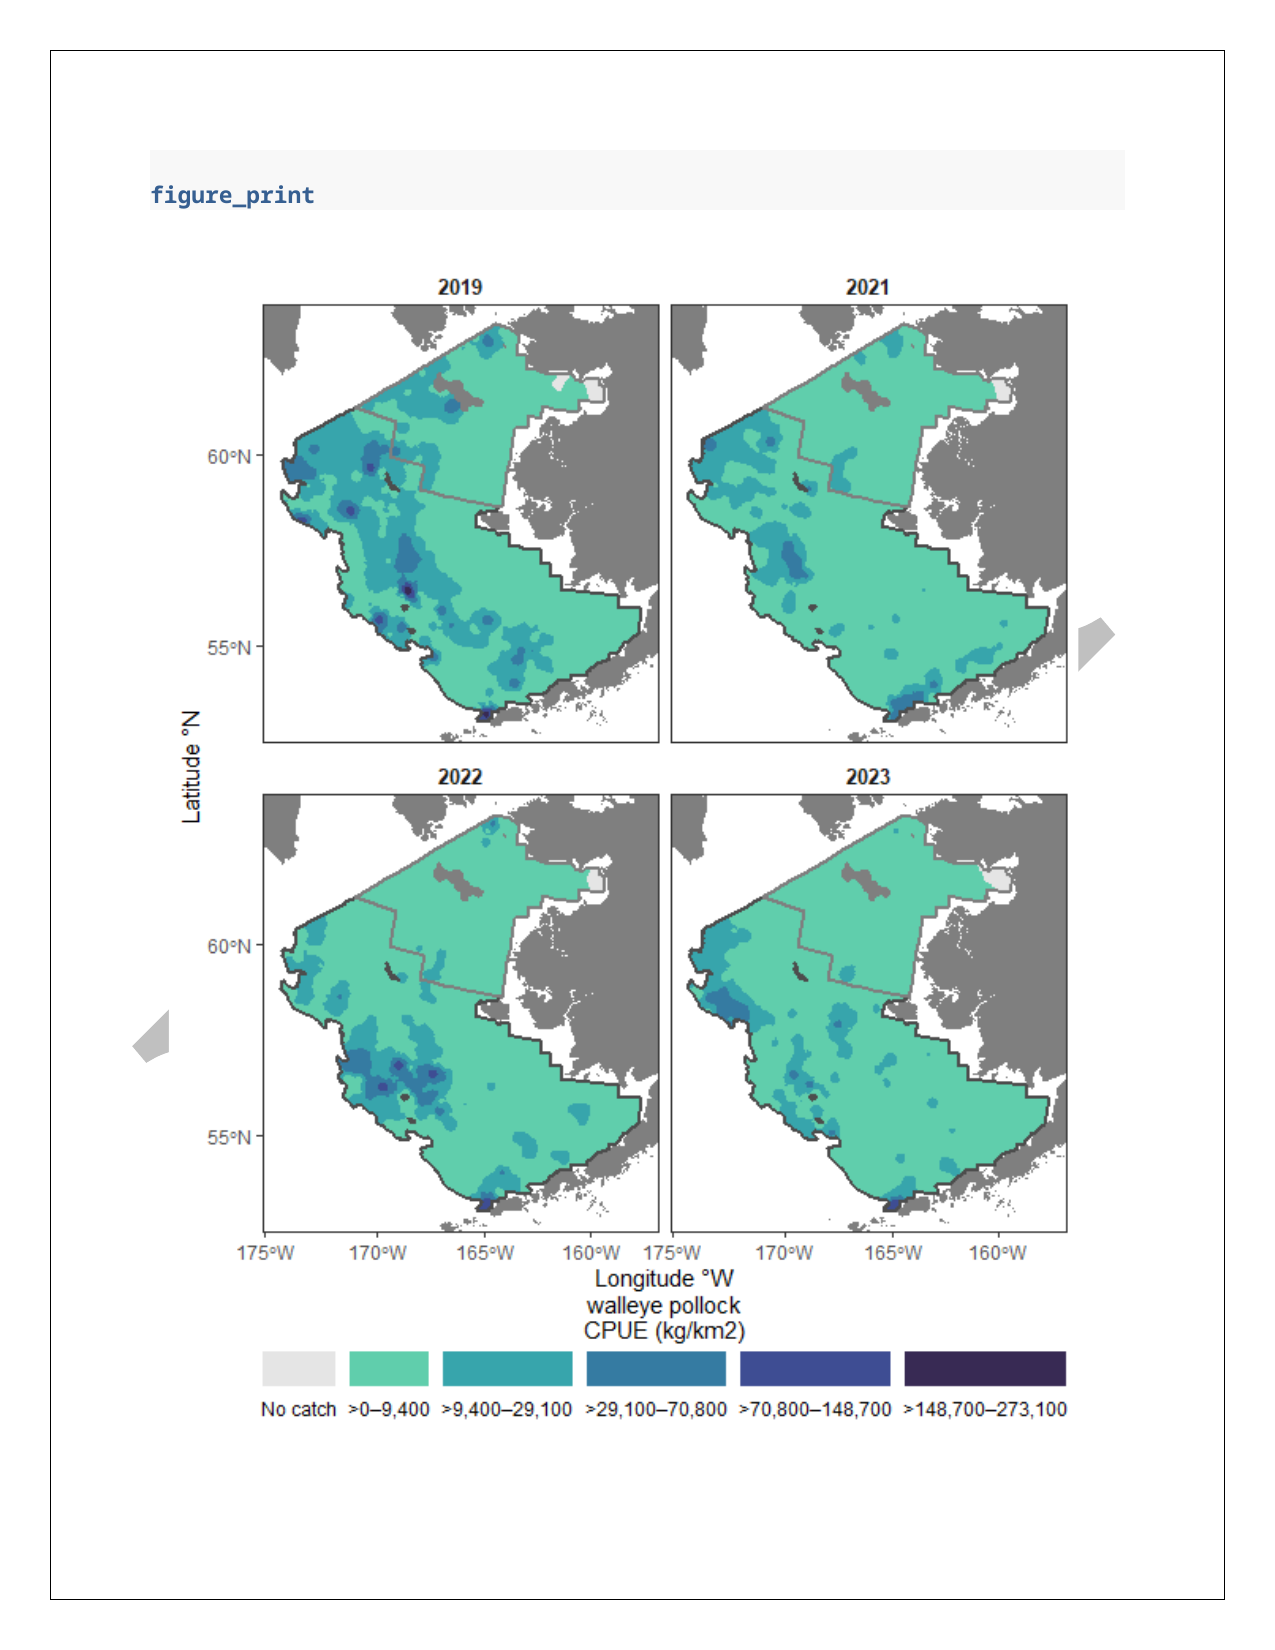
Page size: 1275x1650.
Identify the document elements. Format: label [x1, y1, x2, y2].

text [150, 150, 1125, 210]
picture [168, 235, 1079, 1448]
